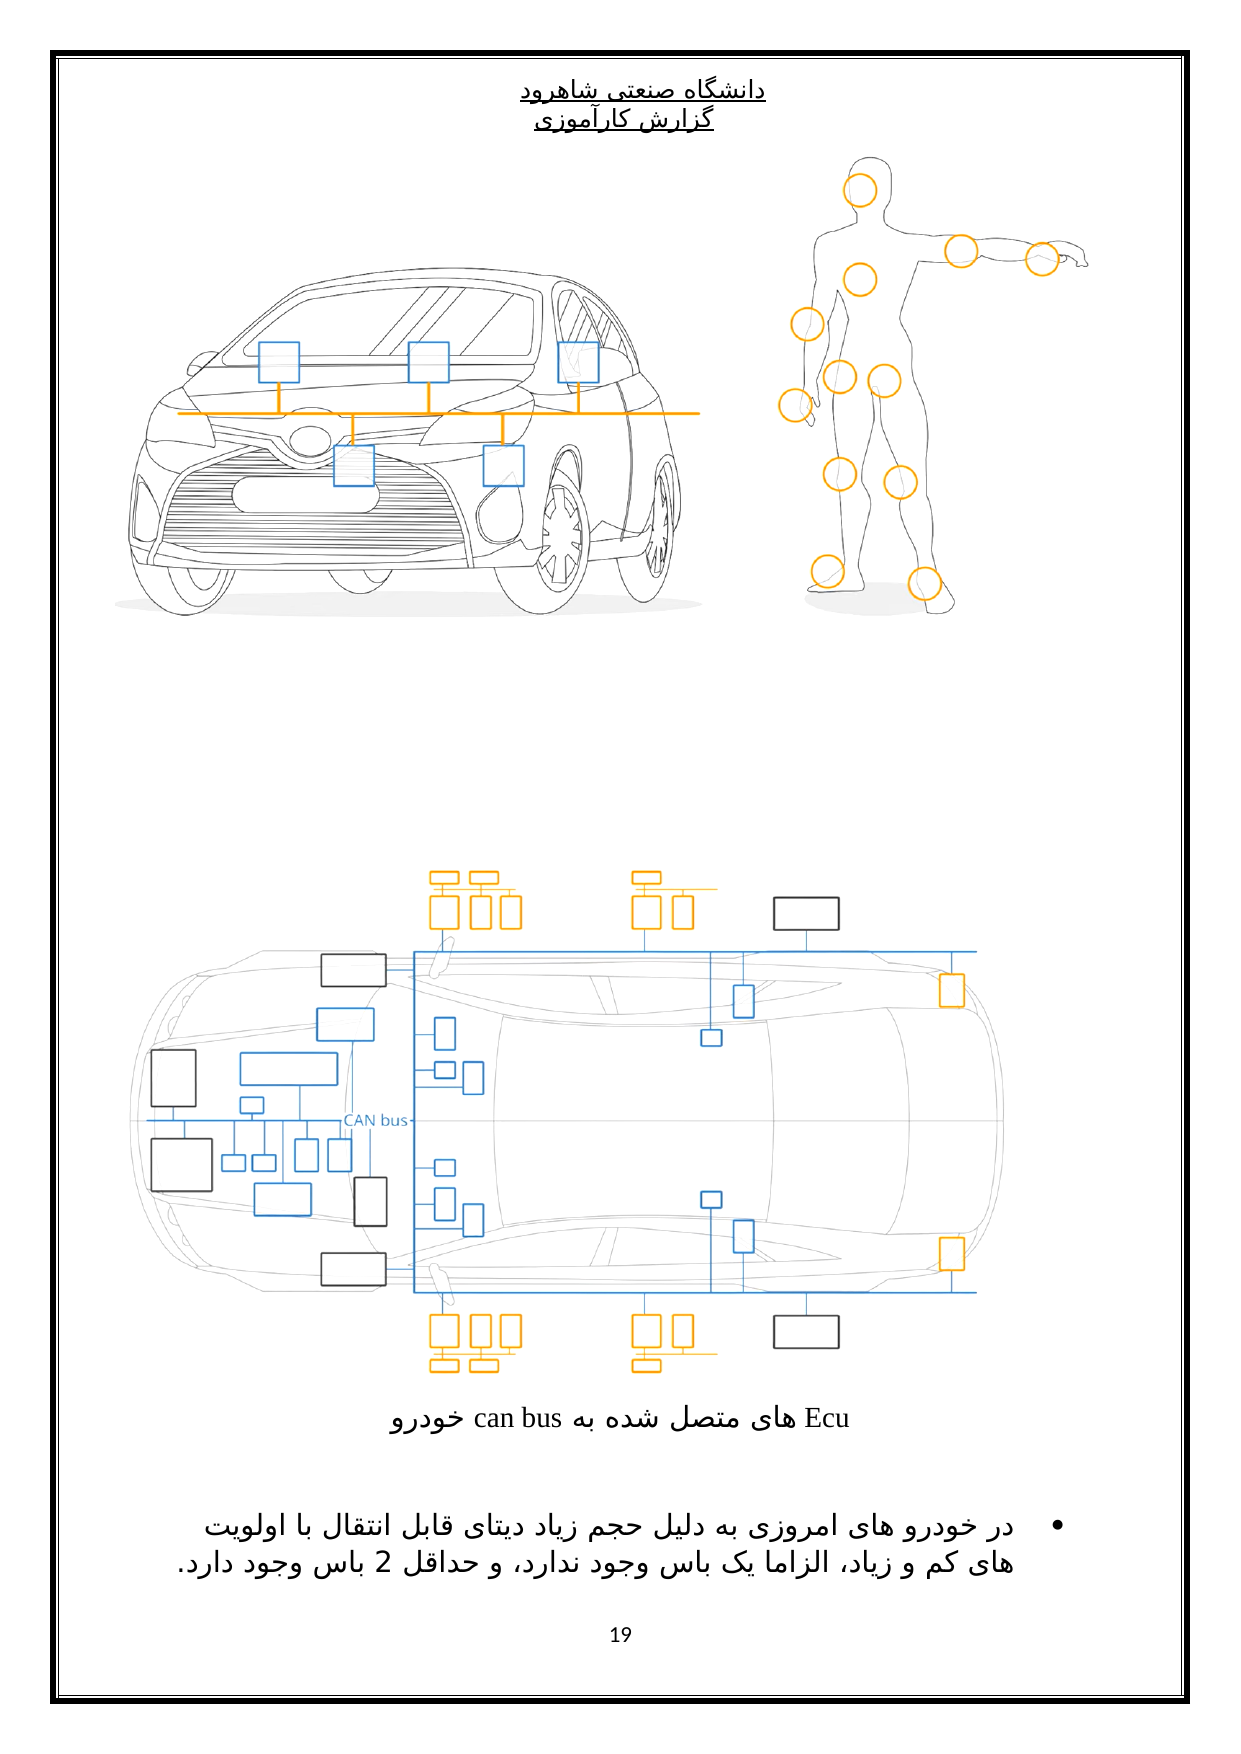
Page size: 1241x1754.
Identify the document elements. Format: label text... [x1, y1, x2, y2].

picture [115, 150, 1090, 624]
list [150, 1508, 1053, 1579]
text Ecu های متصل شده به can bus خودرو [150, 1400, 1090, 1434]
picture [115, 863, 1090, 1381]
